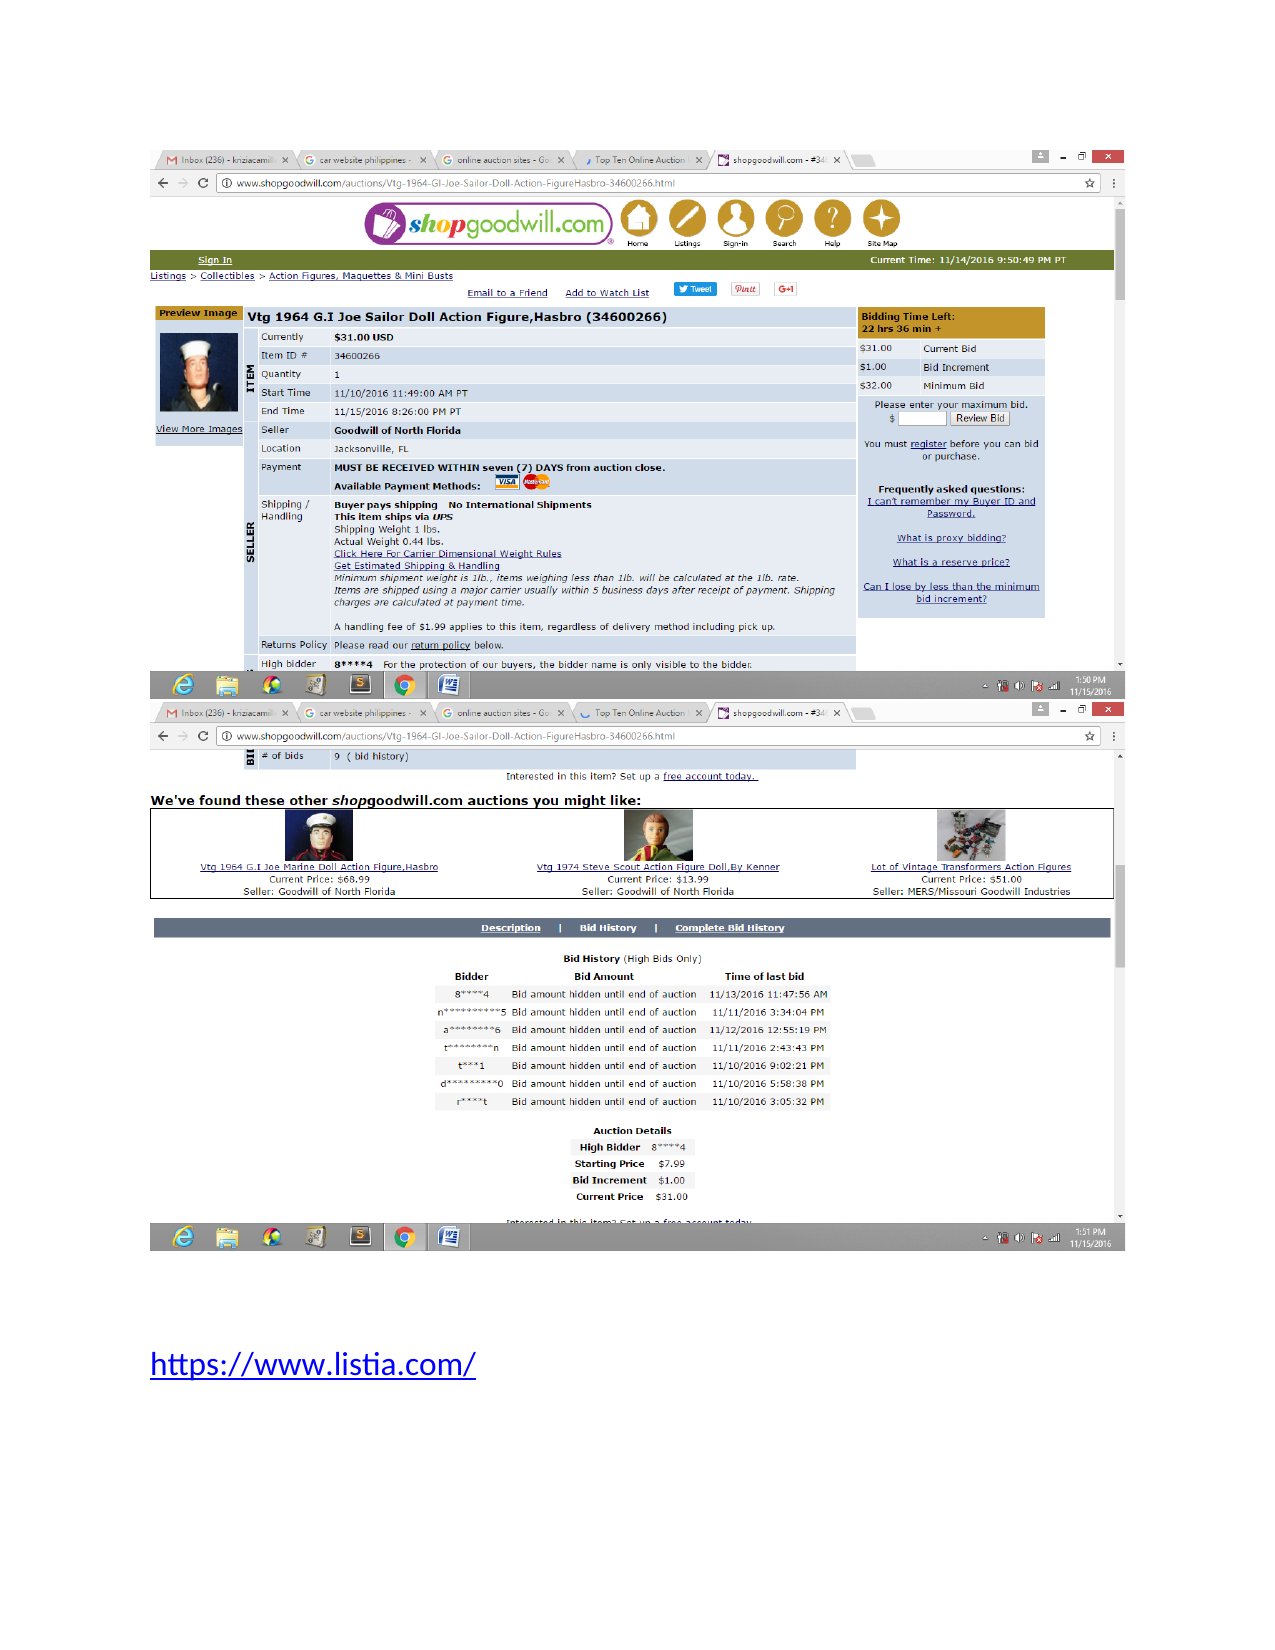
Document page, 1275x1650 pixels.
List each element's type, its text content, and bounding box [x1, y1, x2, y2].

picture [150, 702, 1125, 1251]
picture [150, 150, 1125, 699]
text https://www.listia.com/ [150, 1343, 1125, 1384]
